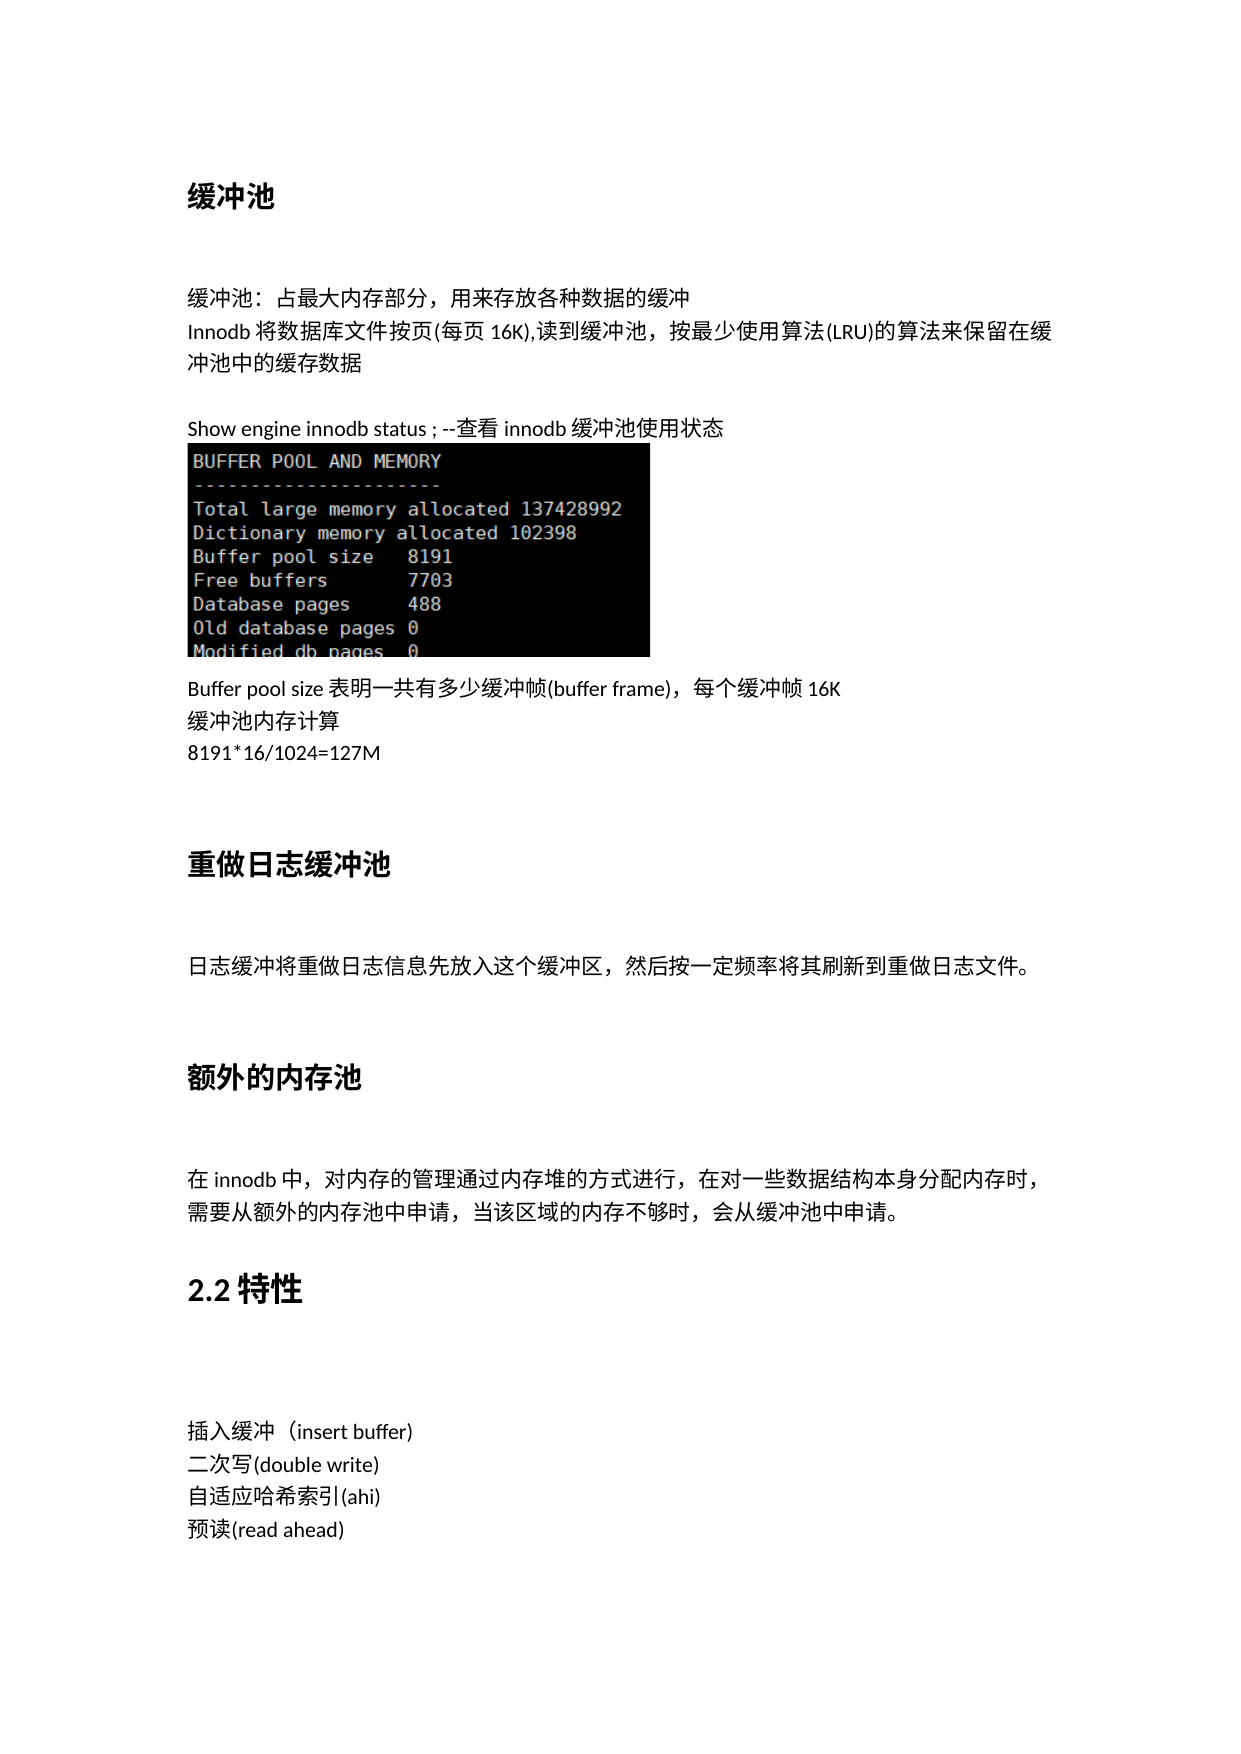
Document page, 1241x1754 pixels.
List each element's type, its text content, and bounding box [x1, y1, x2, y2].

text 自适应哈希索引(ahi) [187, 1479, 1053, 1511]
text Show engine innodb status ; --查看innodb缓冲池使用状态 [187, 411, 1053, 443]
text Innodb将数据库文件按页(每页16K),读到缓冲池，按最少使用算法(LRU)的算法来保留在缓冲池中的缓存数据 [187, 313, 1053, 378]
text 日志缓冲将重做日志信息先放入这个缓冲区，然后按一定频率将其刷新到重做日志文件。 [187, 949, 1053, 981]
text 缓冲池内存计算 [187, 703, 1053, 736]
picture [187, 443, 650, 657]
text 预读(read ahead) [187, 1511, 1053, 1544]
subtitle 缓冲池 [187, 162, 1053, 227]
text Buffer pool size表明一共有多少缓冲帧(buffer frame)，每个缓冲帧16K [187, 671, 1053, 703]
text 在innodb中，对内存的管理通过内存堆的方式进行，在对一些数据结构本身分配内存时，需要从额外的内存池中申请，当该区域的内存不够时，会从缓冲池中申请。 [187, 1162, 1053, 1227]
text 8191*16/1024=127M [187, 736, 1053, 768]
text 缓冲池：占最大内存部分，用来存放各种数据的缓冲 [187, 281, 1053, 313]
text 插入缓冲（insert buffer) [187, 1414, 1053, 1446]
subtitle 额外的内存池 [187, 1043, 1053, 1108]
subtitle 重做日志缓冲池 [187, 830, 1053, 895]
subtitle 2.2特性 [187, 1254, 1053, 1319]
text 二次写(double write) [187, 1446, 1053, 1479]
